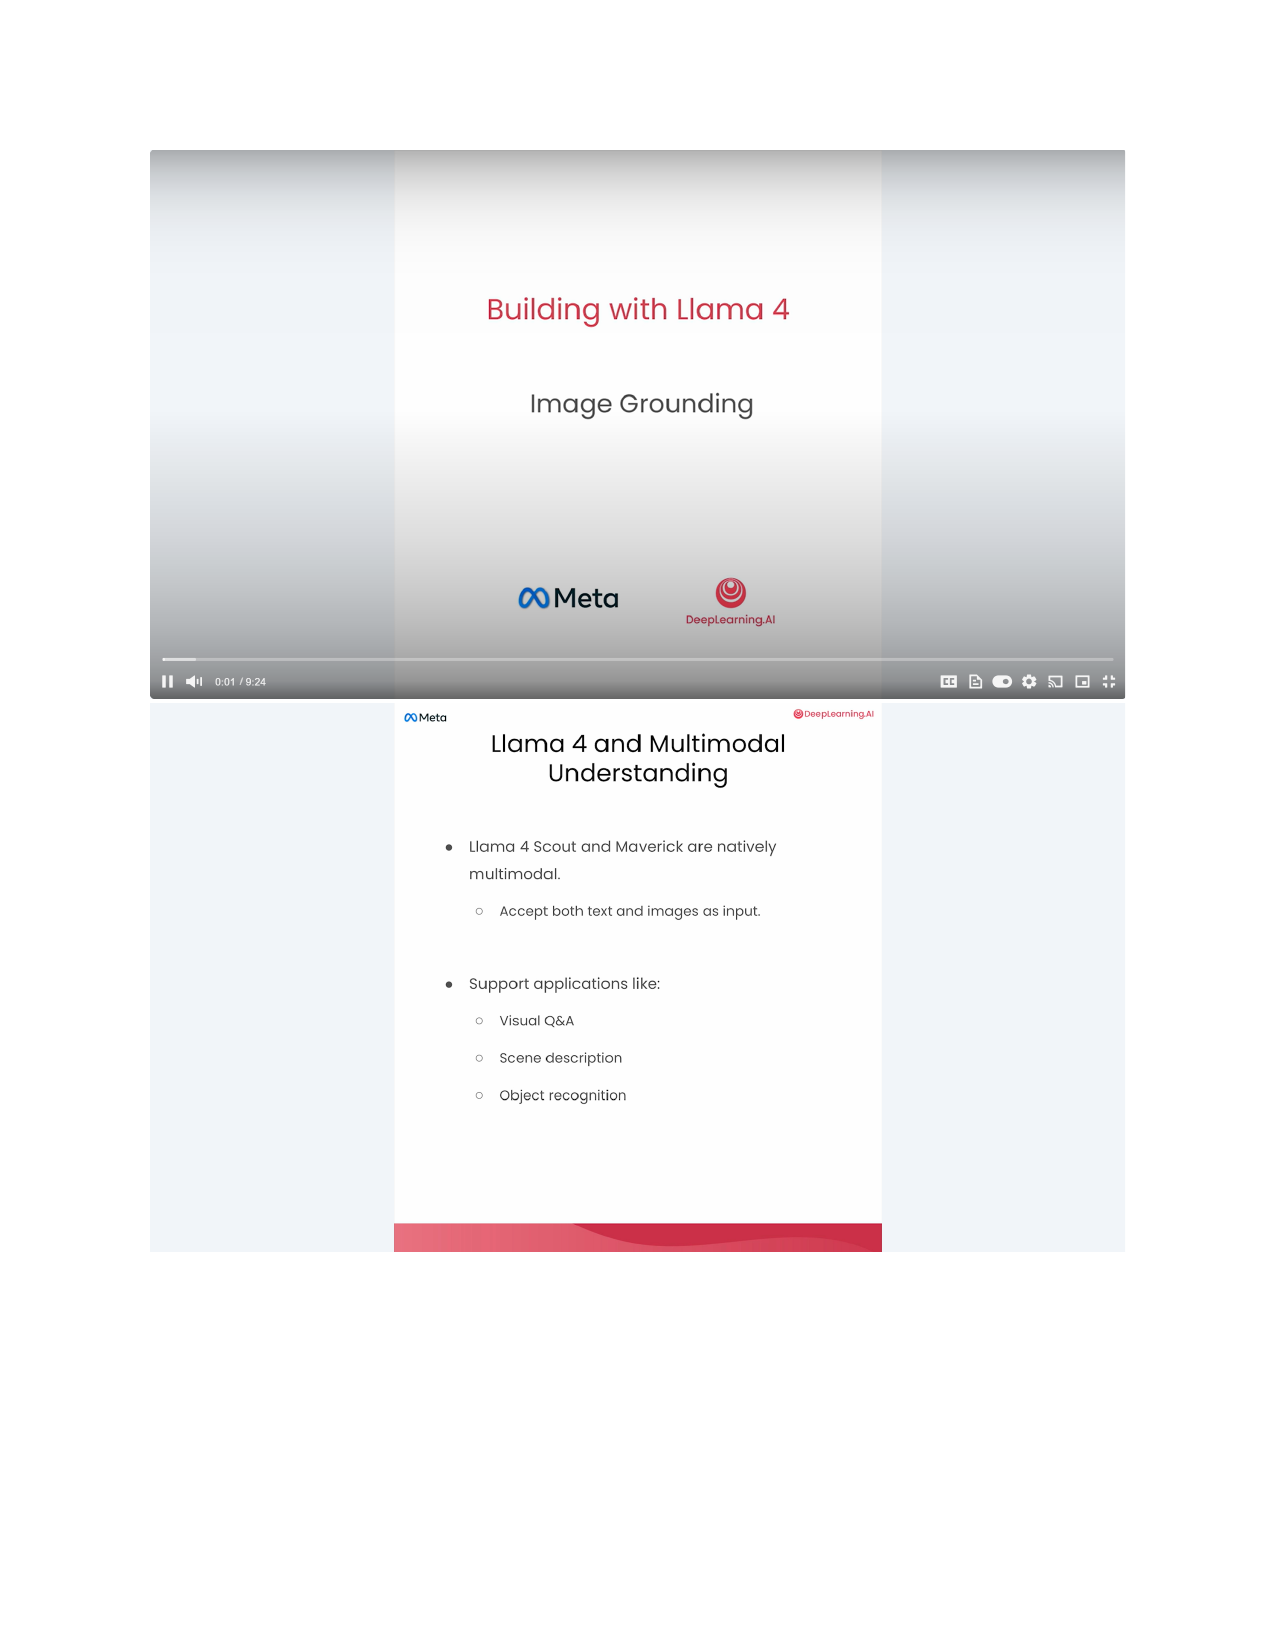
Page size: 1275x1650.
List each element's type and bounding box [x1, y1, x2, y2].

picture [150, 150, 1125, 699]
picture [150, 703, 1125, 1252]
